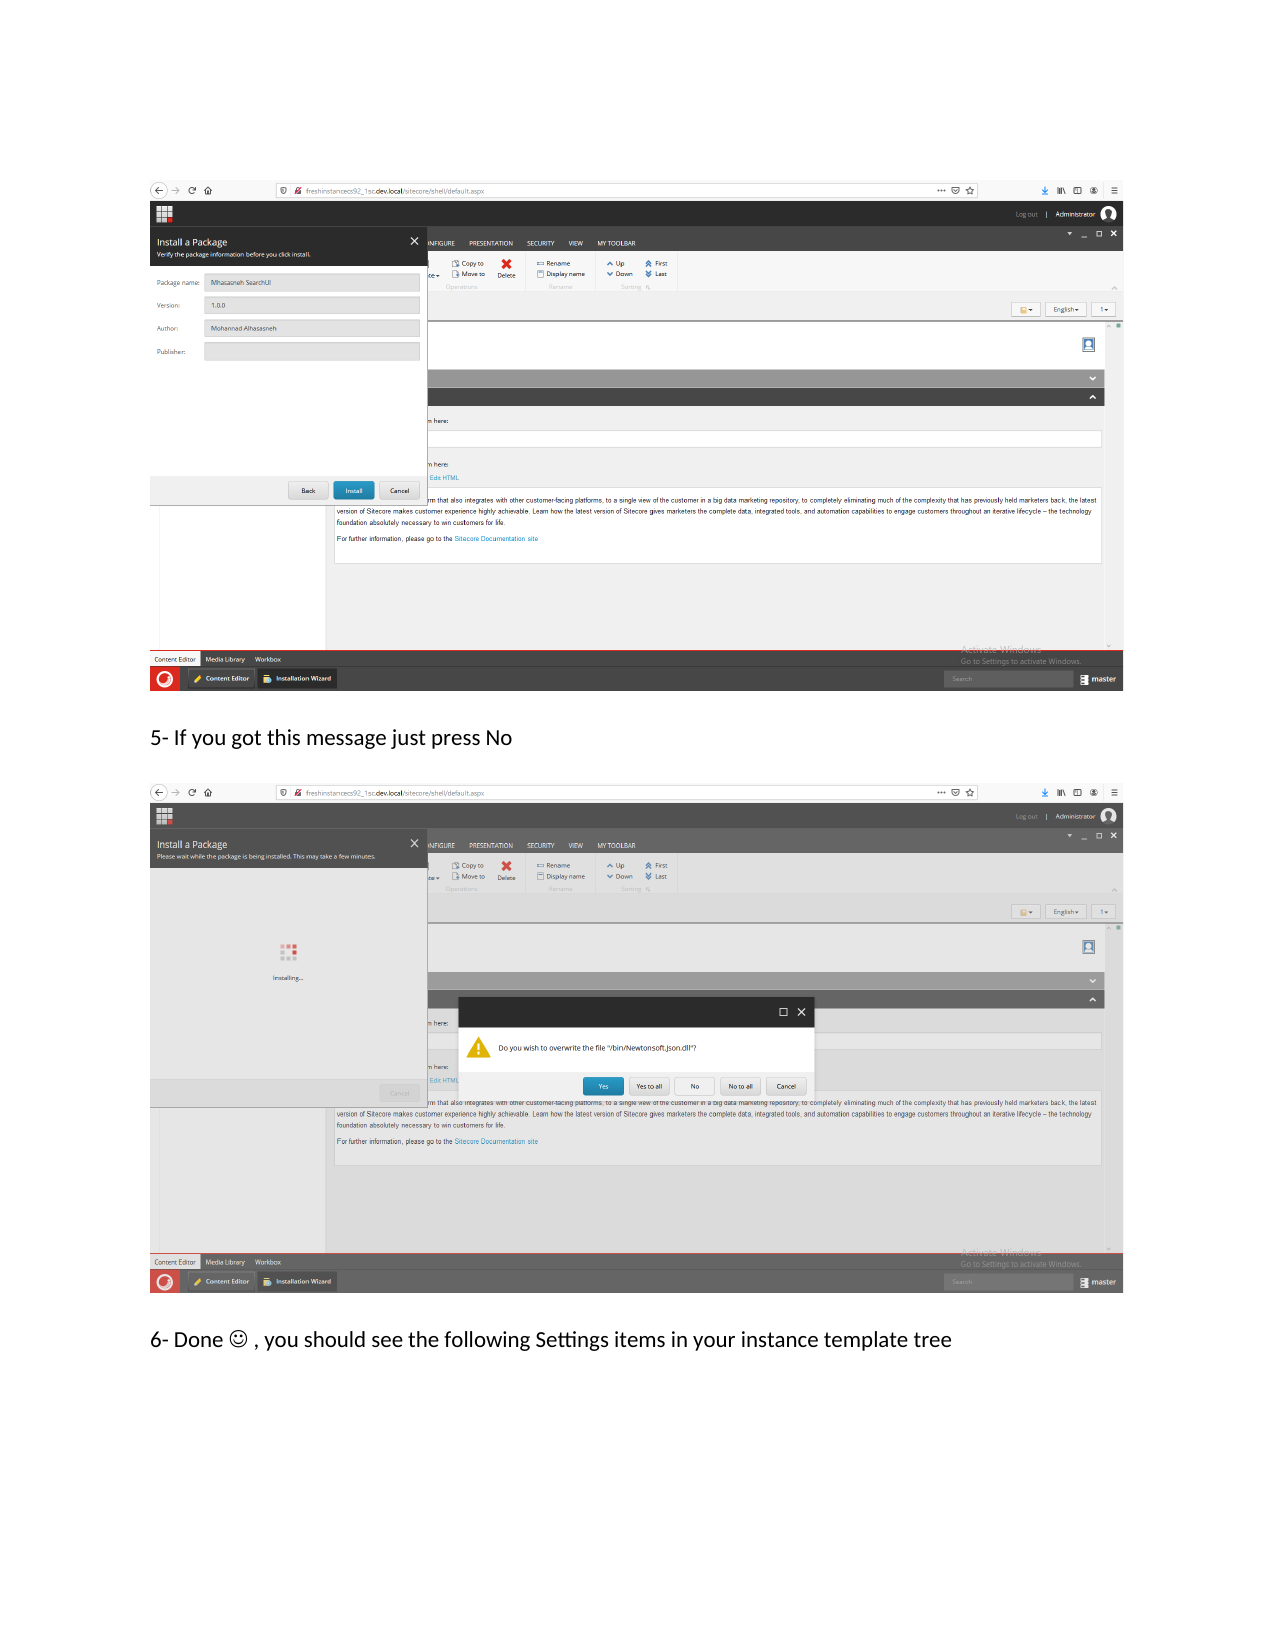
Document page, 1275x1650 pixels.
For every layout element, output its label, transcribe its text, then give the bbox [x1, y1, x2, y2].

picture [150, 783, 1124, 1293]
picture [150, 180, 1124, 691]
